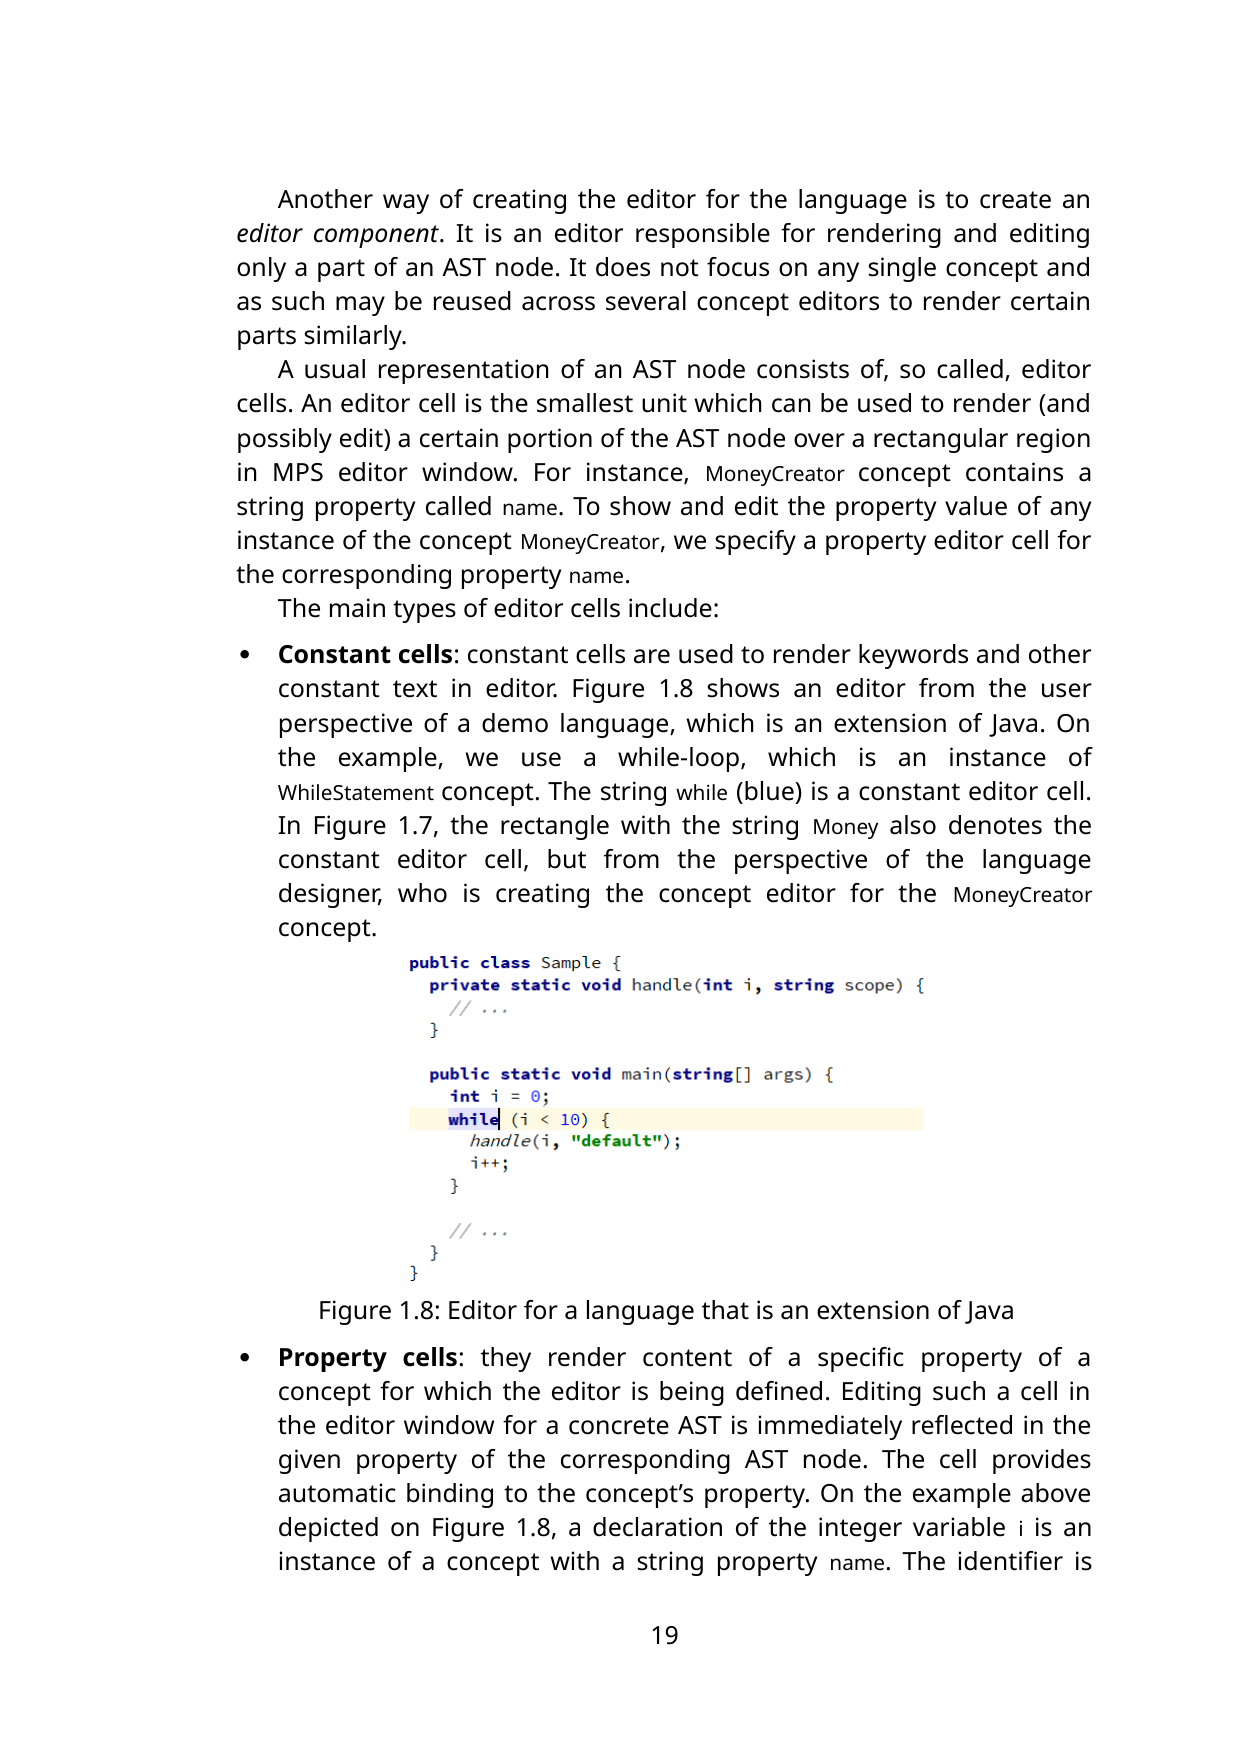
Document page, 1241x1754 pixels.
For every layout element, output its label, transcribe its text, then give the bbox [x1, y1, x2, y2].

text The main types of editor cells include: [236, 591, 1092, 624]
text Constant cells: constant cells are used to render keywords and other constant text in editor. Figure 1.8 shows an editor from the user perspective of a demo language, which is an extension of Java. On the example, we use a while-loop, which is an instance of WhileStatement concept. The string while (blue) is a constant editor cell. In Figure 1.7, the rectangle with the string Money also denotes the constant editor cell, but from the perspective of the language designer, who is creating the concept editor for the MoneyCreator concept. [240, 637, 1092, 944]
text Another way of creating the editor for the language is to create an editor component. It is an editor responsible for rendering and editing only a part of an AST node. It does not focus on any single concept and as such may be reused across several concept editors to render certain parts similarly. [236, 182, 1092, 352]
text A usual representation of an AST node consists of, so called, editor cells. An editor cell is the smallest unit which can be used to render (and possibly edit) a certain portion of the AST node over a rectangular region in MPS editor window. For instance, MoneyCreator concept contains a string property called name. To show and edit the property value of any instance of the concept MoneyCreator, we specify a property editor cell for the corresponding property name. [236, 352, 1092, 591]
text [240, 1339, 1092, 1578]
list Figure 1.8: Editor for a language that is an extension of Java [240, 1293, 1092, 1327]
picture [409, 956, 924, 1281]
